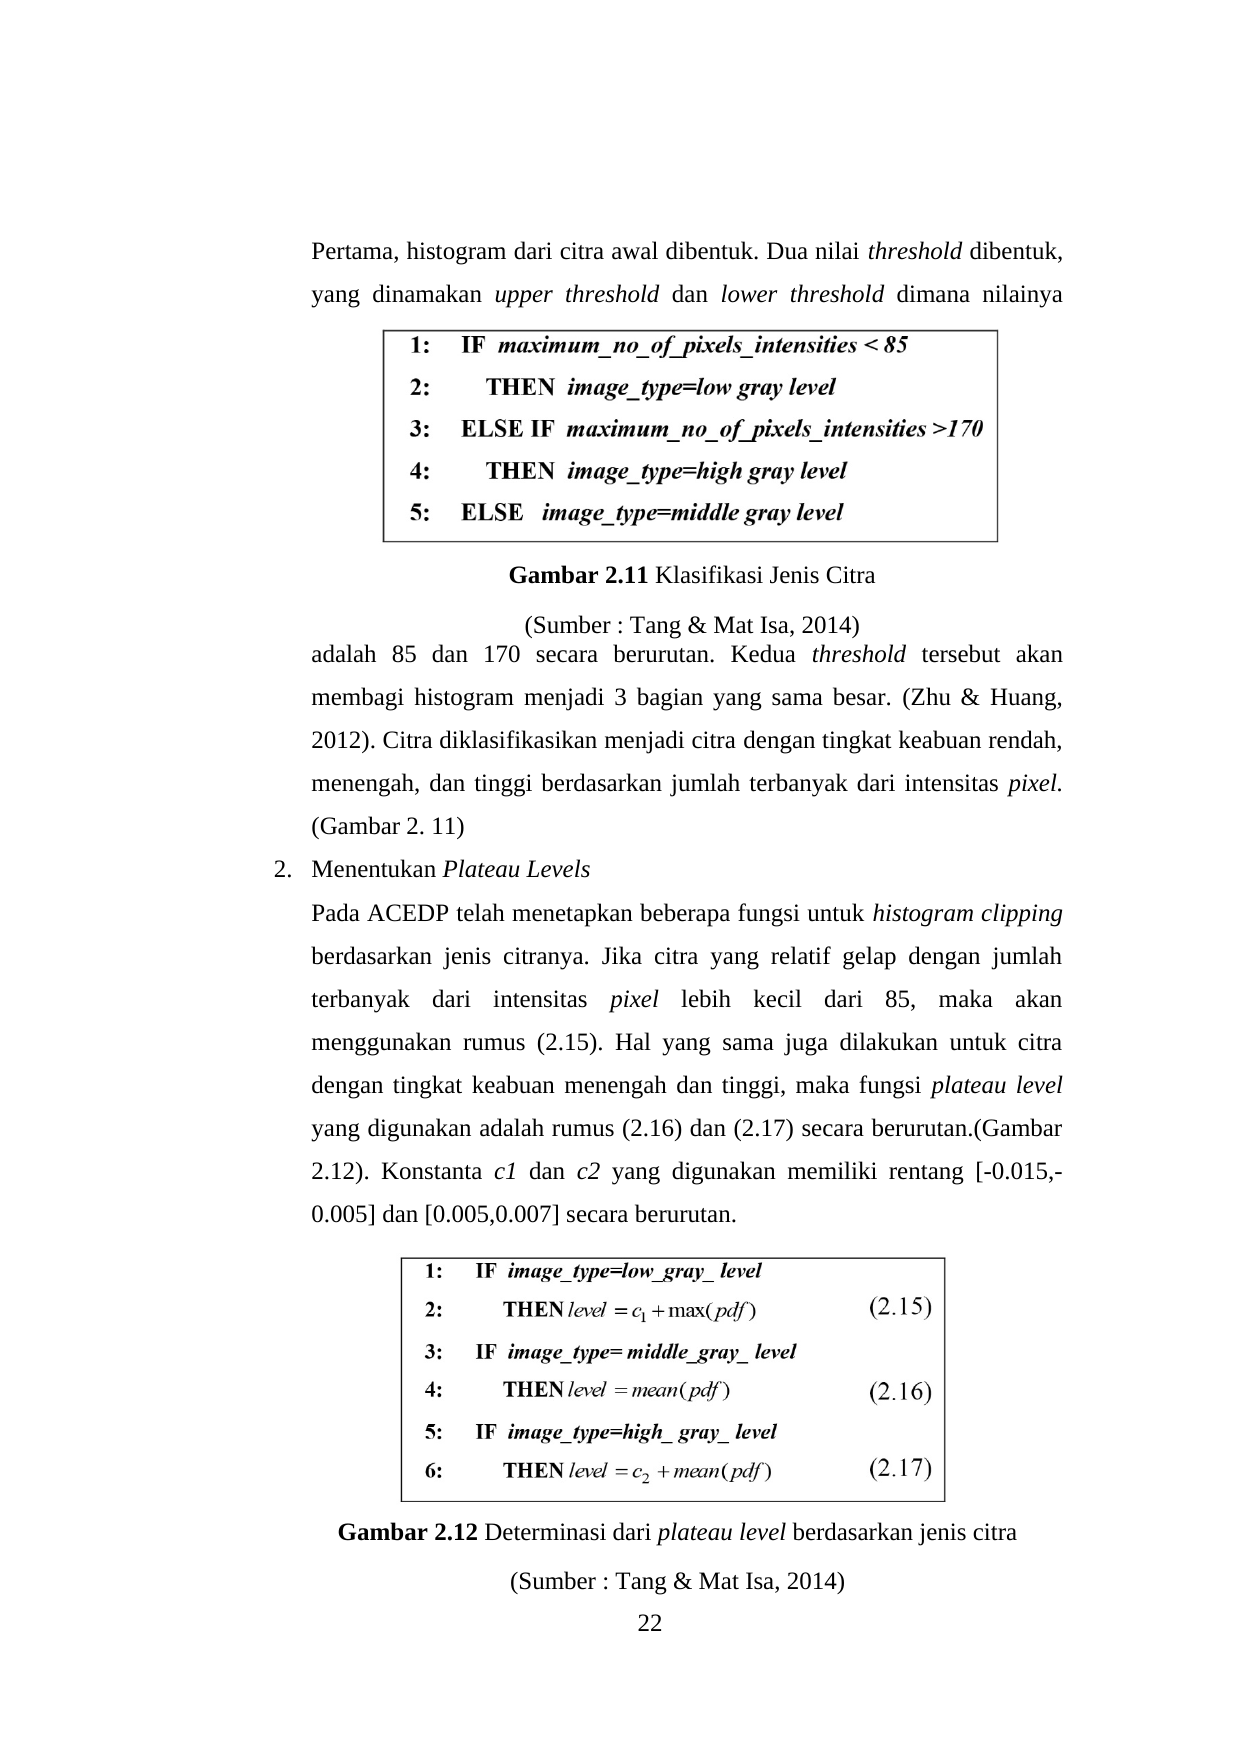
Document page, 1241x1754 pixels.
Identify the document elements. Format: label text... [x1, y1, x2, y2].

picture [390, 1248, 964, 1508]
text Pada ACEDP telah menetapkan beberapa fungsi untuk histogram clipping berdasarkan jenis citranya. Jika citra yang relatif gelap dengan jumlah terbanyak dari intensitas pixel lebih kecil dari 85, maka akan menggunakan rumus (2.15). Hal yang sama juga dilakukan untuk citra dengan tingkat keabuan menengah dan tinggi, maka fungsi plateau level yang digunakan adalah rumus (2.16) dan (2.17) secara berurutan.(Gambar 2.12). Konstanta c1 dan c2 yang digunakan memiliki rentang [-0.015,-0.005] dan [0.005,0.007] secara berurutan. [311, 898, 1063, 1228]
picture [367, 318, 1017, 552]
list Menentukan Plateau Levels [274, 854, 1063, 883]
